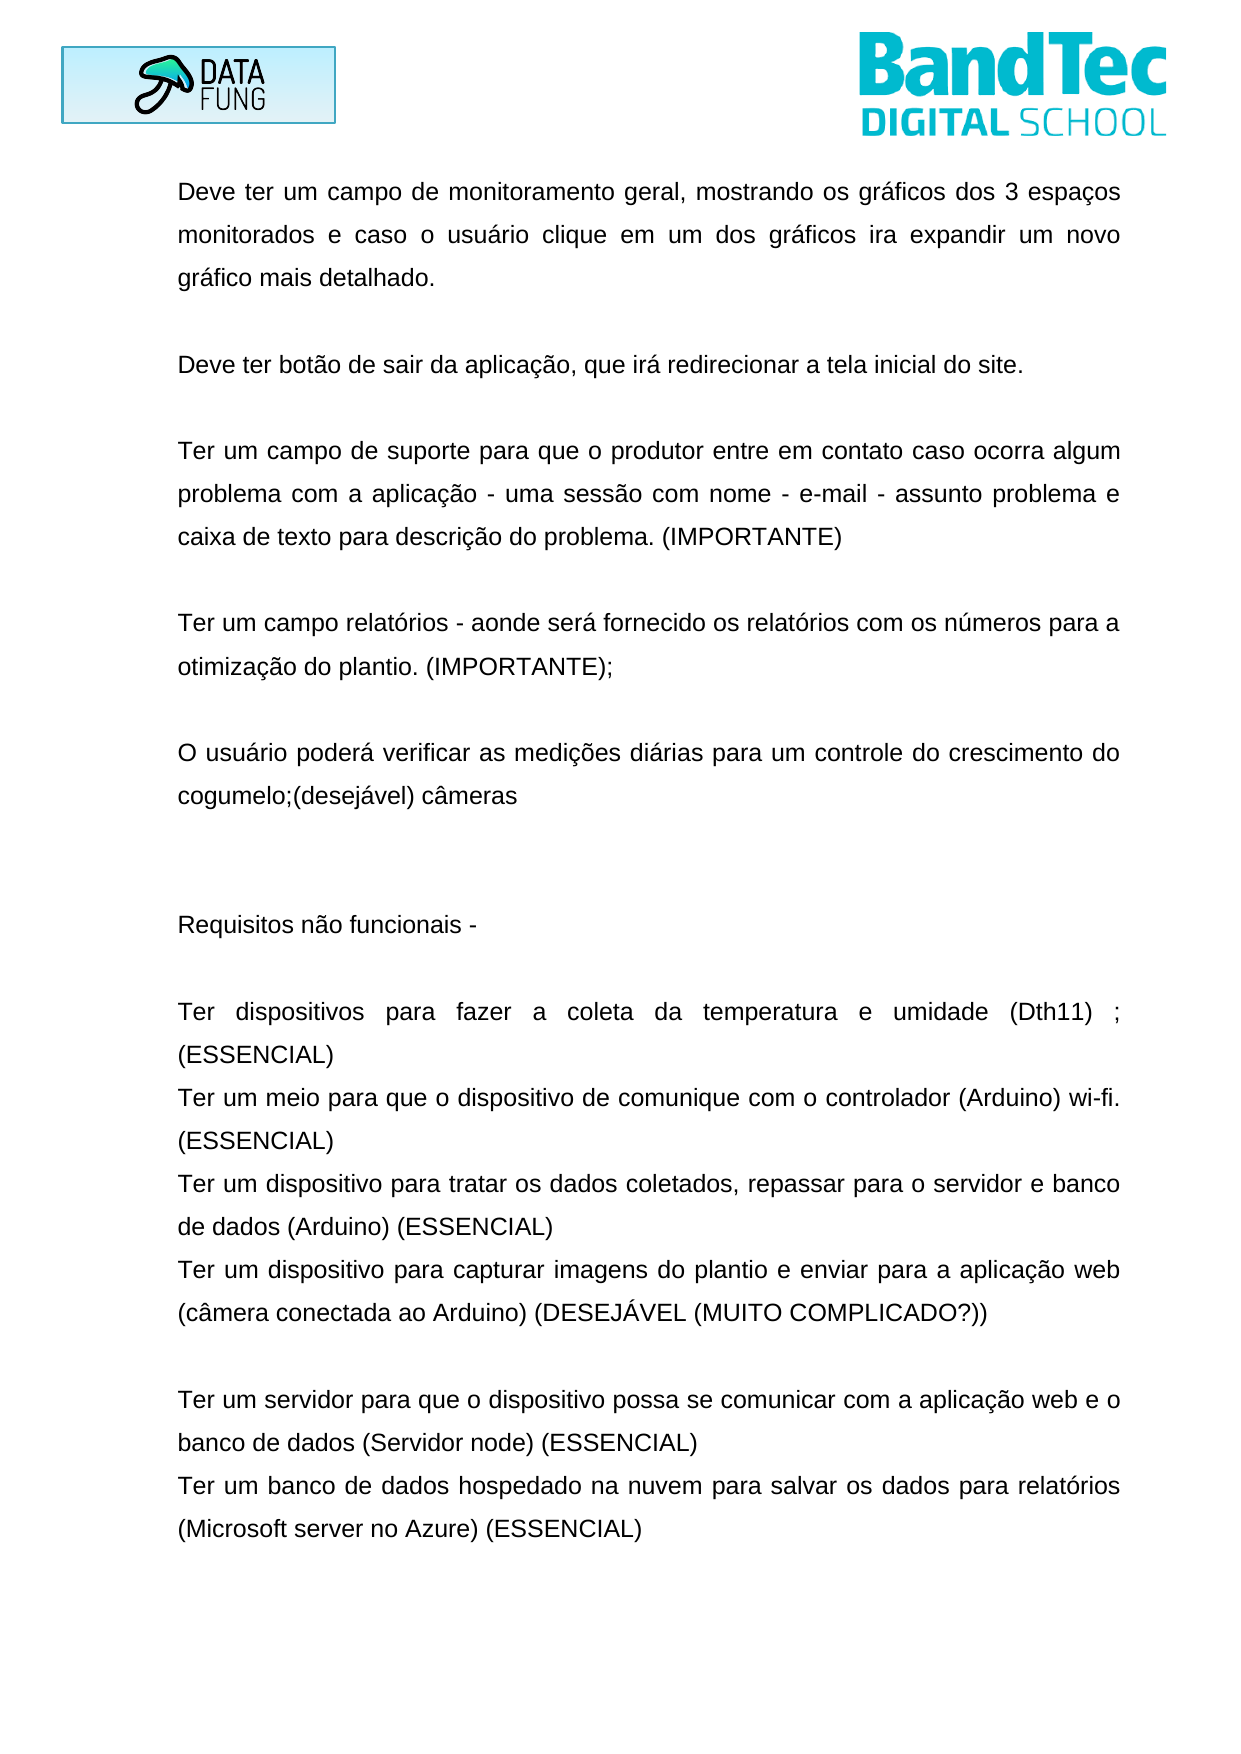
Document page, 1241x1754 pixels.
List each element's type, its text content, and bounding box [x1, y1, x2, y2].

text Ter um campo de suporte para que o produtor entre em contato caso ocorra algum problema com a aplicação - uma sessão com nome - e-mail - assunto problema e caixa de texto para descrição do problema. (IMPORTANTE) [177, 436, 1122, 551]
picture [859, 32, 1167, 147]
text Ter um dispositivo para tratar os dados coletados, repassar para o servidor e banco de dados (Arduino) (ESSENCIAL) [177, 1169, 1122, 1241]
text Ter dispositivos para fazer a coleta da temperatura e umidade (Dth11) ;(ESSENCIAL) [177, 997, 1122, 1068]
text Deve ter botão de sair da aplicação, que irá redirecionar a tela inicial do site. [177, 350, 1122, 378]
picture [127, 47, 272, 122]
text Deve ter um campo de monitoramento geral, mostrando os gráficos dos 3 espaços monitorados e caso o usuário clique em um dos gráficos ira expandir um novo gráfico mais detalhado. [177, 177, 1122, 292]
text Ter um meio para que o dispositivo de comunique com o controlador (Arduino) wi-fi. (ESSENCIAL) [177, 1083, 1122, 1155]
text Ter um campo relatórios - aonde será fornecido os relatórios com os números para a otimização do plantio. (IMPORTANTE); [177, 608, 1122, 680]
text Requisitos não funcionais - [177, 910, 1122, 939]
text Ter um servidor para que o dispositivo possa se comunicar com a aplicação web e o banco de dados (Servidor node) (ESSENCIAL) [177, 1385, 1122, 1457]
text O usuário poderá verificar as medições diárias para um controle do crescimento do cogumelo;(desejável) câmeras [177, 738, 1122, 810]
text Ter um dispositivo para capturar imagens do plantio e enviar para a aplicação web (câmera conectada ao Arduino) (DESEJÁVEL (MUITO COMPLICADO?)) [177, 1255, 1122, 1327]
text Ter um banco de dados hospedado na nuvem para salvar os dados para relatórios (Microsoft server no Azure) (ESSENCIAL) [177, 1471, 1122, 1543]
